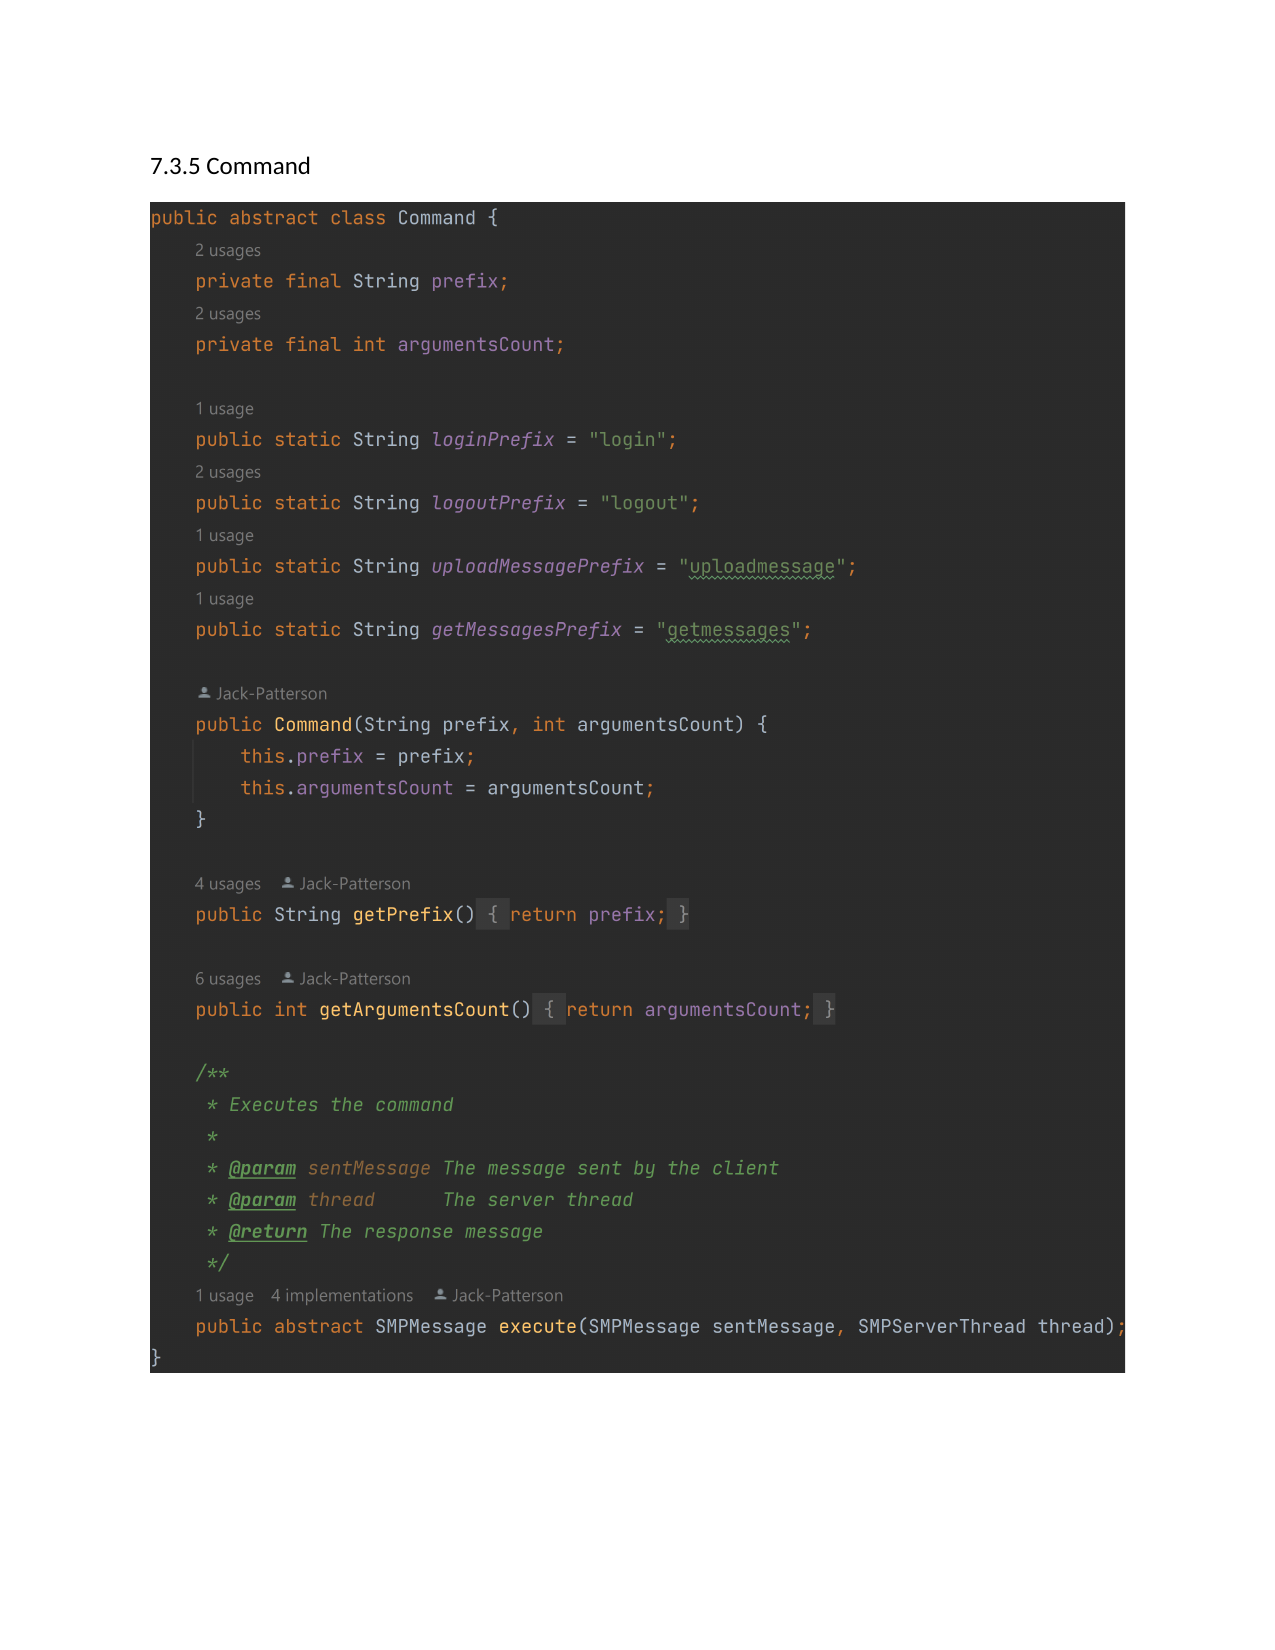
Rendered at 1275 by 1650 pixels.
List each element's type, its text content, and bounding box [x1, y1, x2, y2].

picture [150, 202, 1125, 1373]
subtitle 7.3.5 Command [150, 150, 1125, 181]
